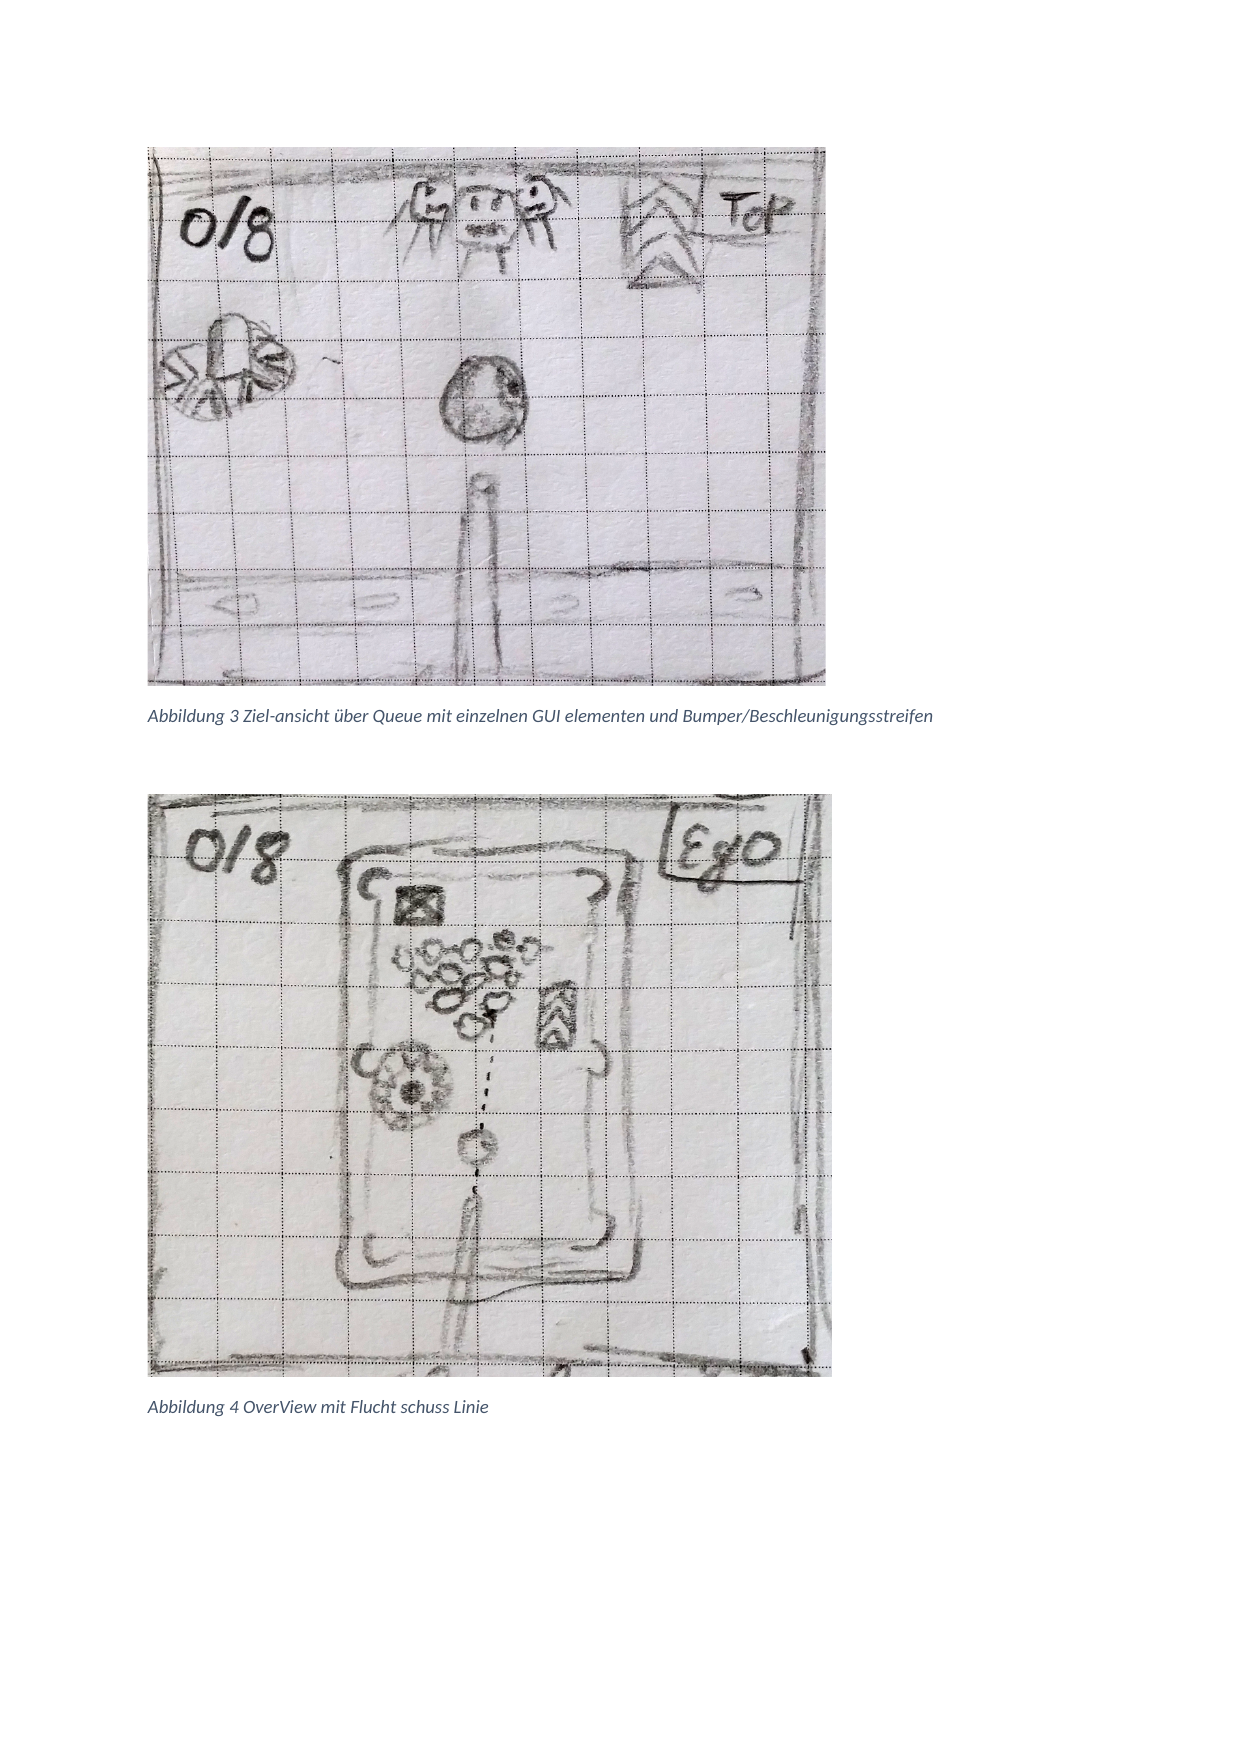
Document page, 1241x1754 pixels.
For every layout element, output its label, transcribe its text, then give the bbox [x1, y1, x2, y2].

text Abbildung 3 Ziel-ansicht über Queue mit einzelnen GUI elementen und Bumper/Beschleunigungsstreifen [148, 704, 1093, 727]
text Abbildung 4 OverView mit Flucht schuss Linie [148, 1395, 1093, 1418]
picture [147, 794, 832, 1377]
picture [147, 147, 826, 686]
